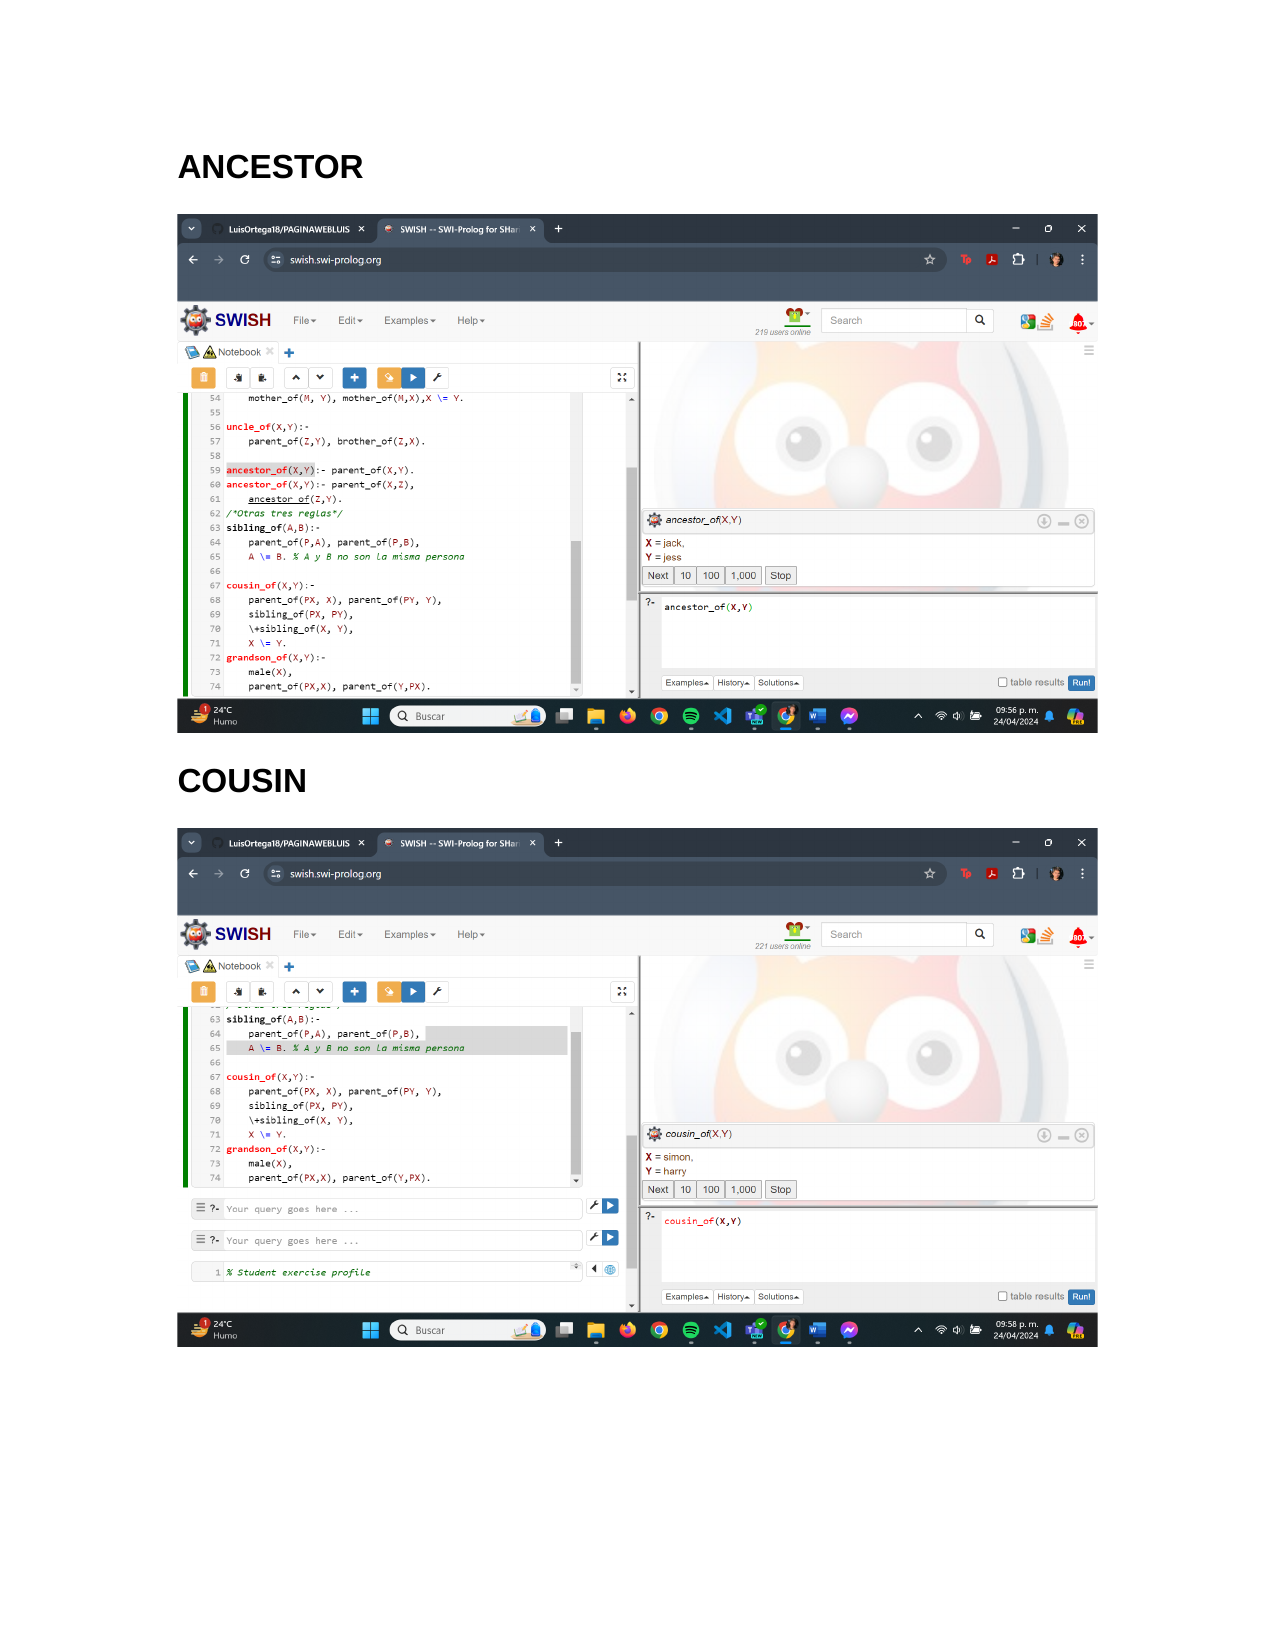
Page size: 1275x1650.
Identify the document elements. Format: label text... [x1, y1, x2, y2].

picture [177, 214, 1098, 733]
text COUSIN [177, 761, 1098, 800]
picture [177, 828, 1098, 1347]
text ANCESTOR [177, 148, 1098, 186]
